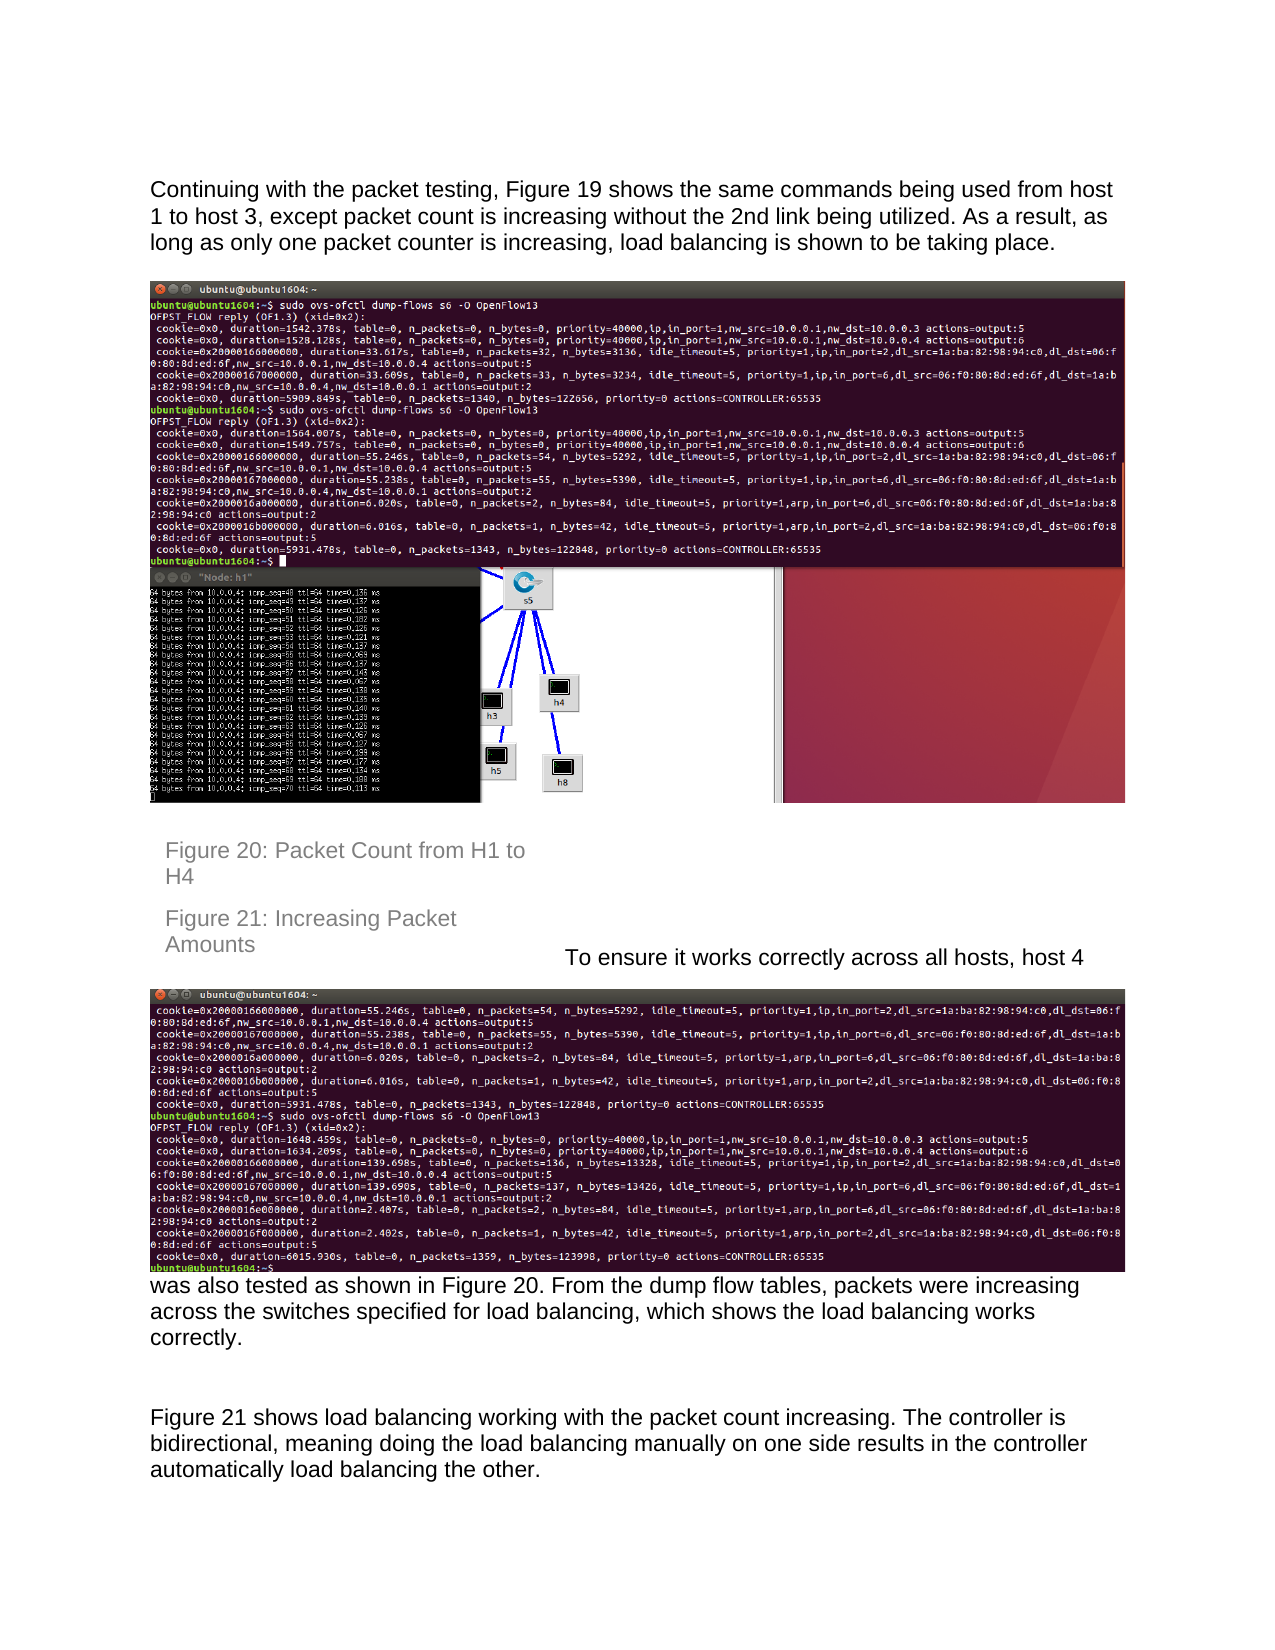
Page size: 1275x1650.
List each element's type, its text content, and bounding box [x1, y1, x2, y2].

text To ensure it works correctly across all hosts, host 4 was also tested as shown in Figure 20. From the dump flow tables, packets were increasing across the switches specified for load balancing, which shows the load balancing works correctly. [150, 897, 1125, 989]
text To ensure it works correctly across all hosts, host 4 was also tested as shown in Figure 20. From the dump flow tables, packets were increasing across the switches specified for load balancing, which shows the load balancing works correctly. [150, 1272, 1125, 1351]
picture [150, 989, 1125, 1272]
text Continuing with the packet testing, Figure 19 shows the same commands being used from host 1 to host 3, except packet count is increasing without the 2nd link being utilized. As a result, as long as only one packet counter is increasing, load balancing is shown to be taking place. [150, 176, 1125, 255]
picture [150, 281, 1125, 803]
text Figure 21 shows load balancing working with the packet count increasing. The controller is bidirectional, meaning doing the load balancing manually on one side results in the controller automatically load balancing the other. [150, 1403, 1125, 1482]
